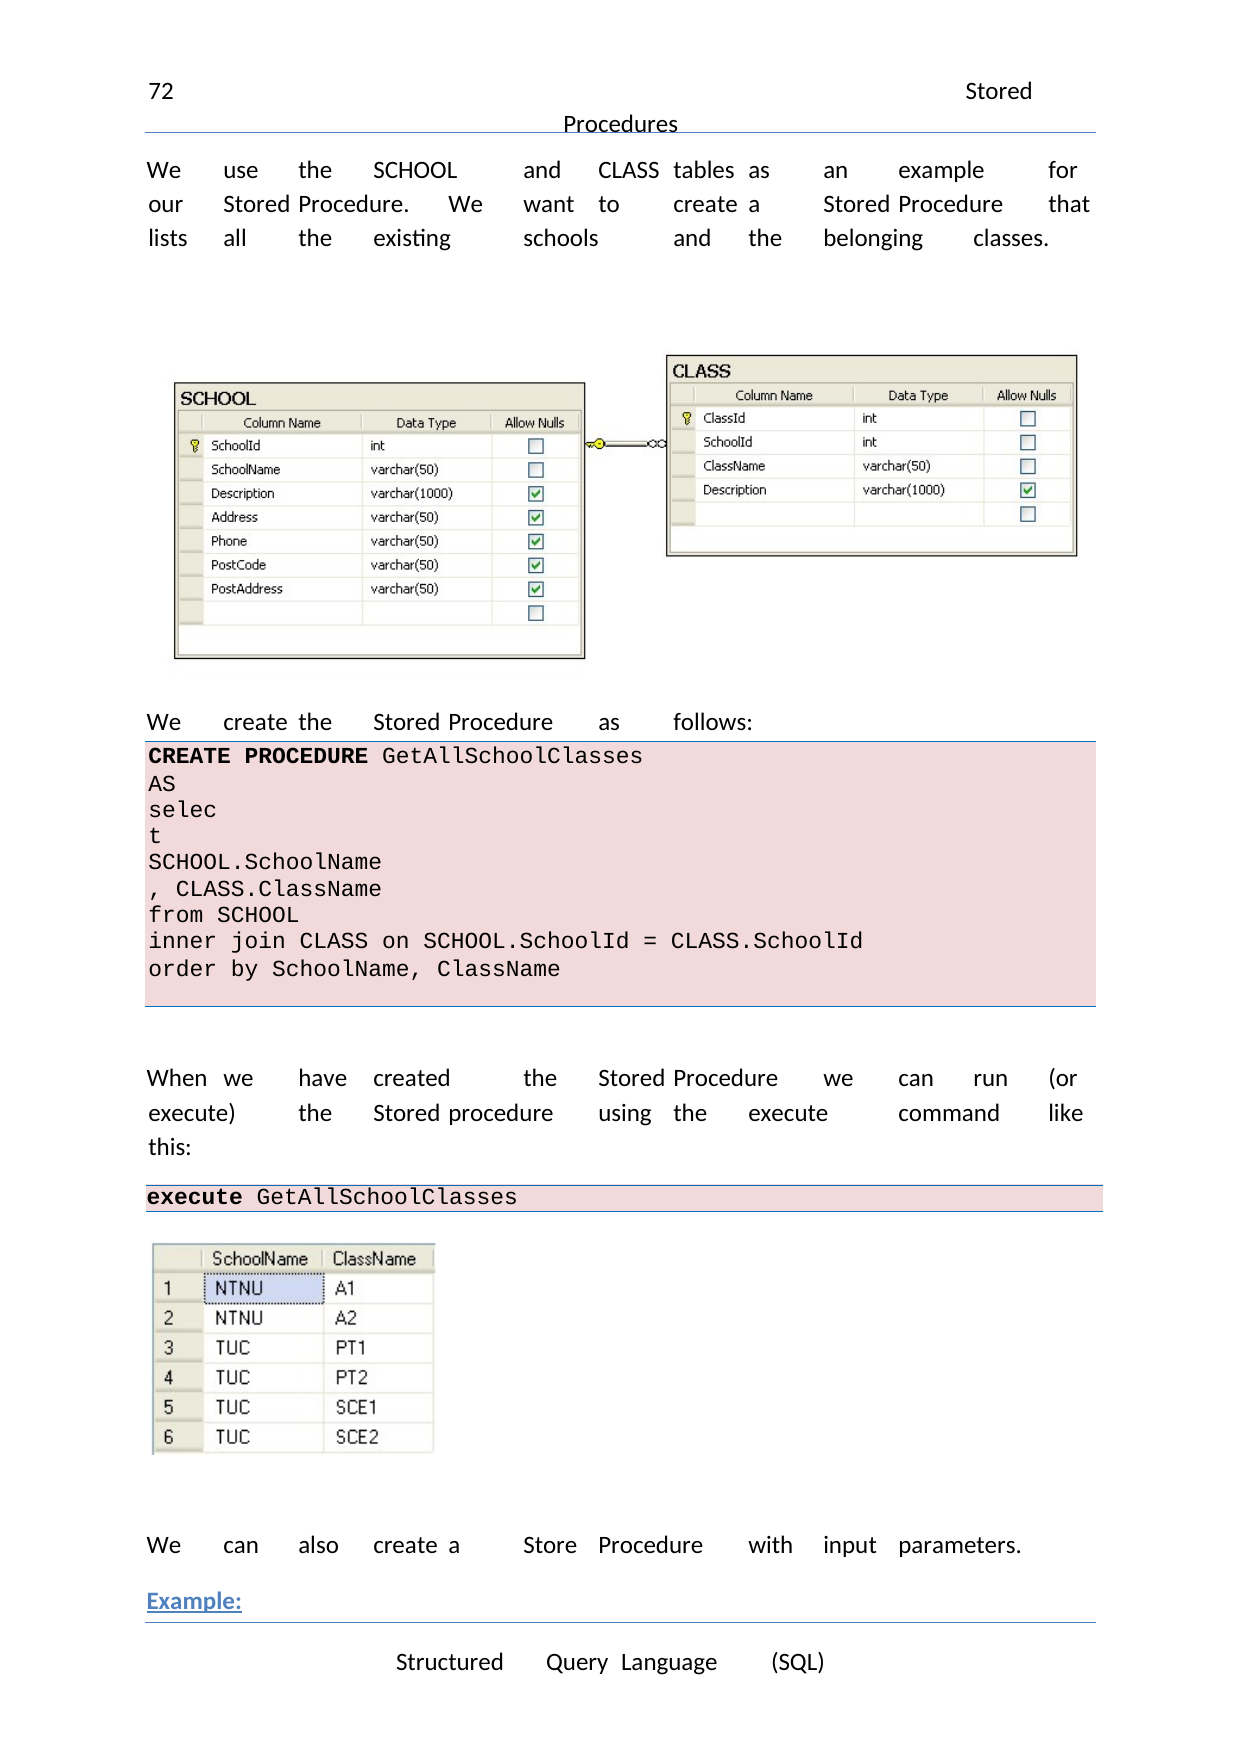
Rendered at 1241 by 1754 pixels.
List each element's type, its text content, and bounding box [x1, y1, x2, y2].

picture [151, 1242, 436, 1455]
text Example: [146, 1585, 1103, 1616]
text We create the Stored Procedure as follows: [146, 707, 1102, 737]
text We can also create a Store Procedure with input parameters. [146, 1529, 1102, 1559]
table_header CREATE PROCEDURE GetAllSchoolClasses AS select SCHOOL.SchoolName, CLASS.ClassName from SCHOOL inner join CLASS on SCHOOL.SchoolId = CLASS.SchoolId order by SchoolName, ClassName [145, 742, 1096, 1006]
text When we have created the Stored Procedure we can run (or execute) the Stored procedure using the execute command like this: [146, 1062, 1102, 1161]
text We use the SCHOOL and CLASS tables as an example for our Stored Procedure. We want to create a Stored Procedure that lists all the existing schools and the belonging classes. [146, 154, 1102, 287]
picture [148, 312, 1094, 689]
text execute GetAllSchoolClasses [146, 1186, 1103, 1211]
